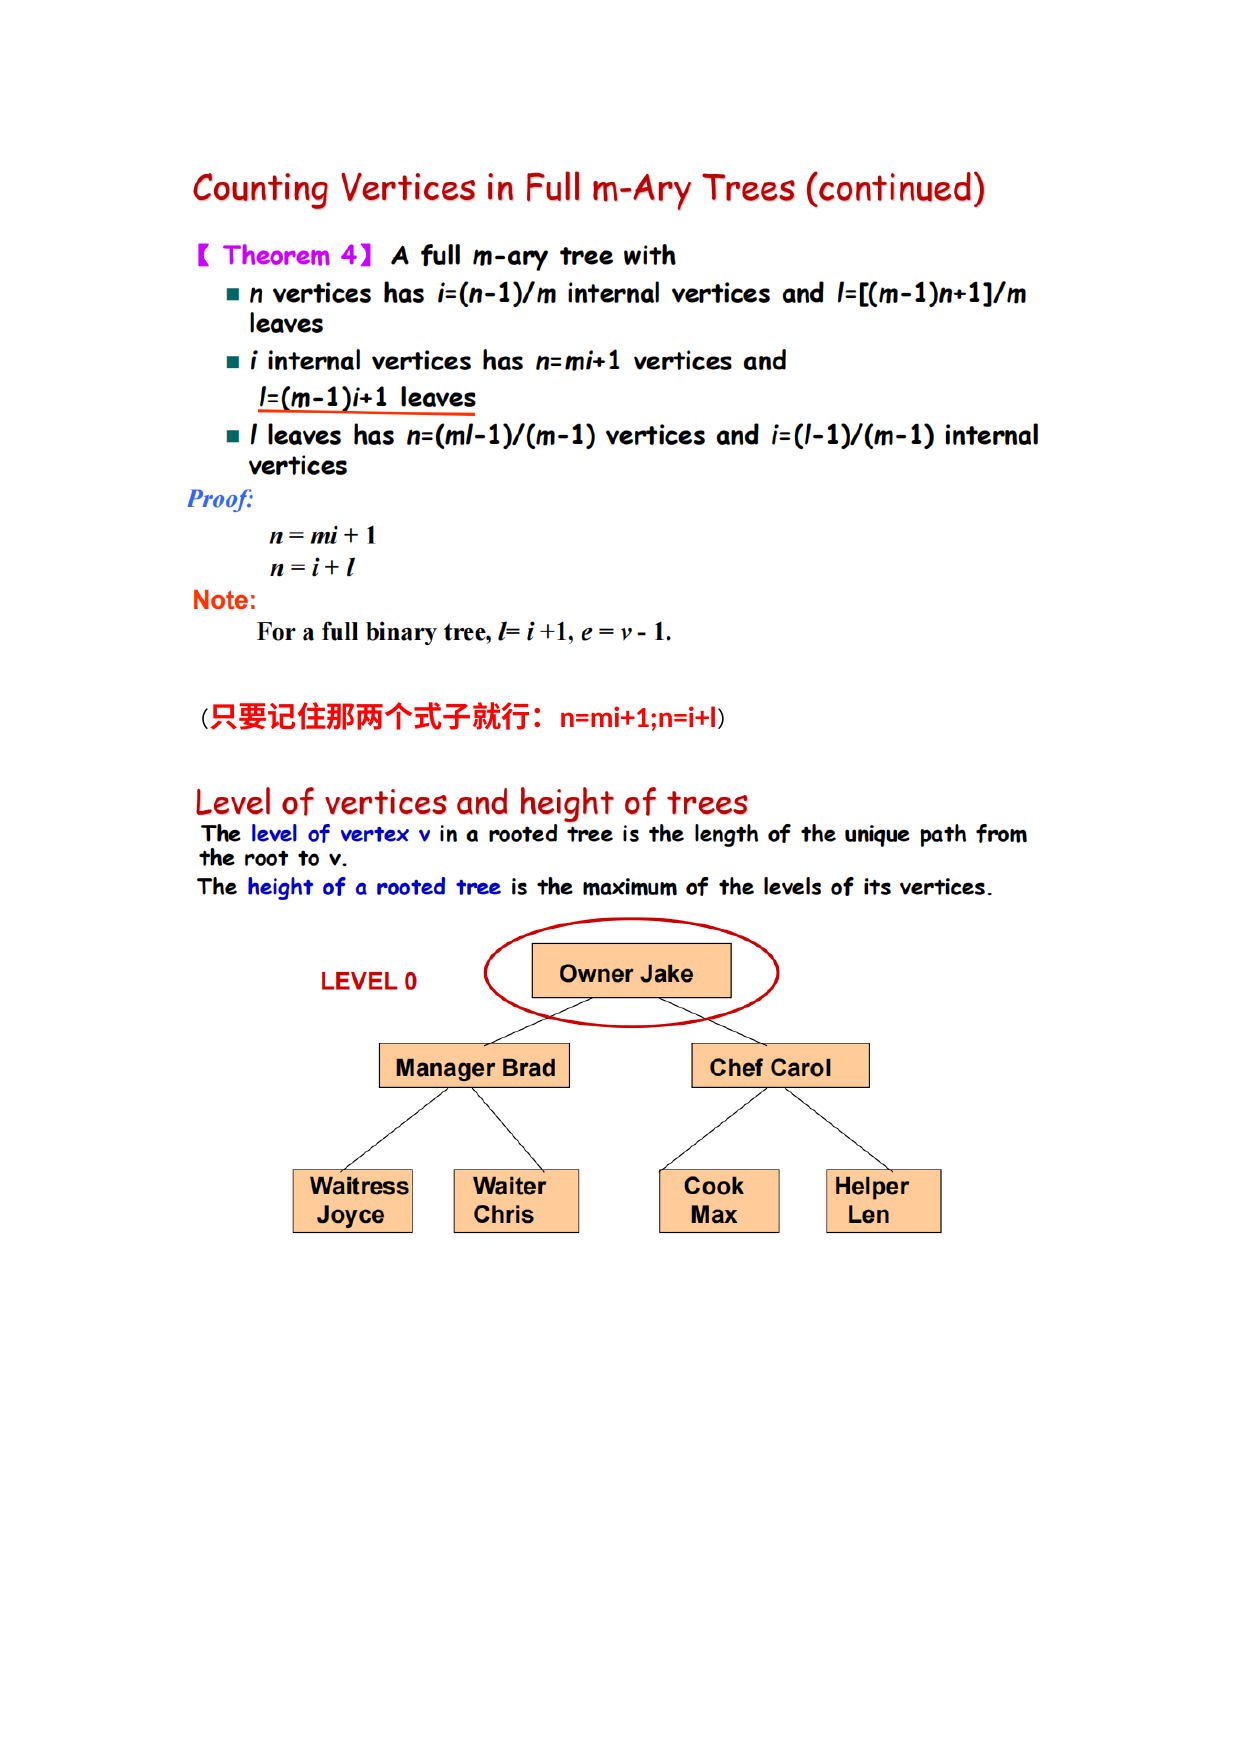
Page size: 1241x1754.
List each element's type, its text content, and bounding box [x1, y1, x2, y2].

picture [187, 162, 1052, 664]
text （只要记住那两个式子就行：n=mi+1;n=i+l） [187, 682, 1053, 747]
picture [187, 779, 1052, 1248]
